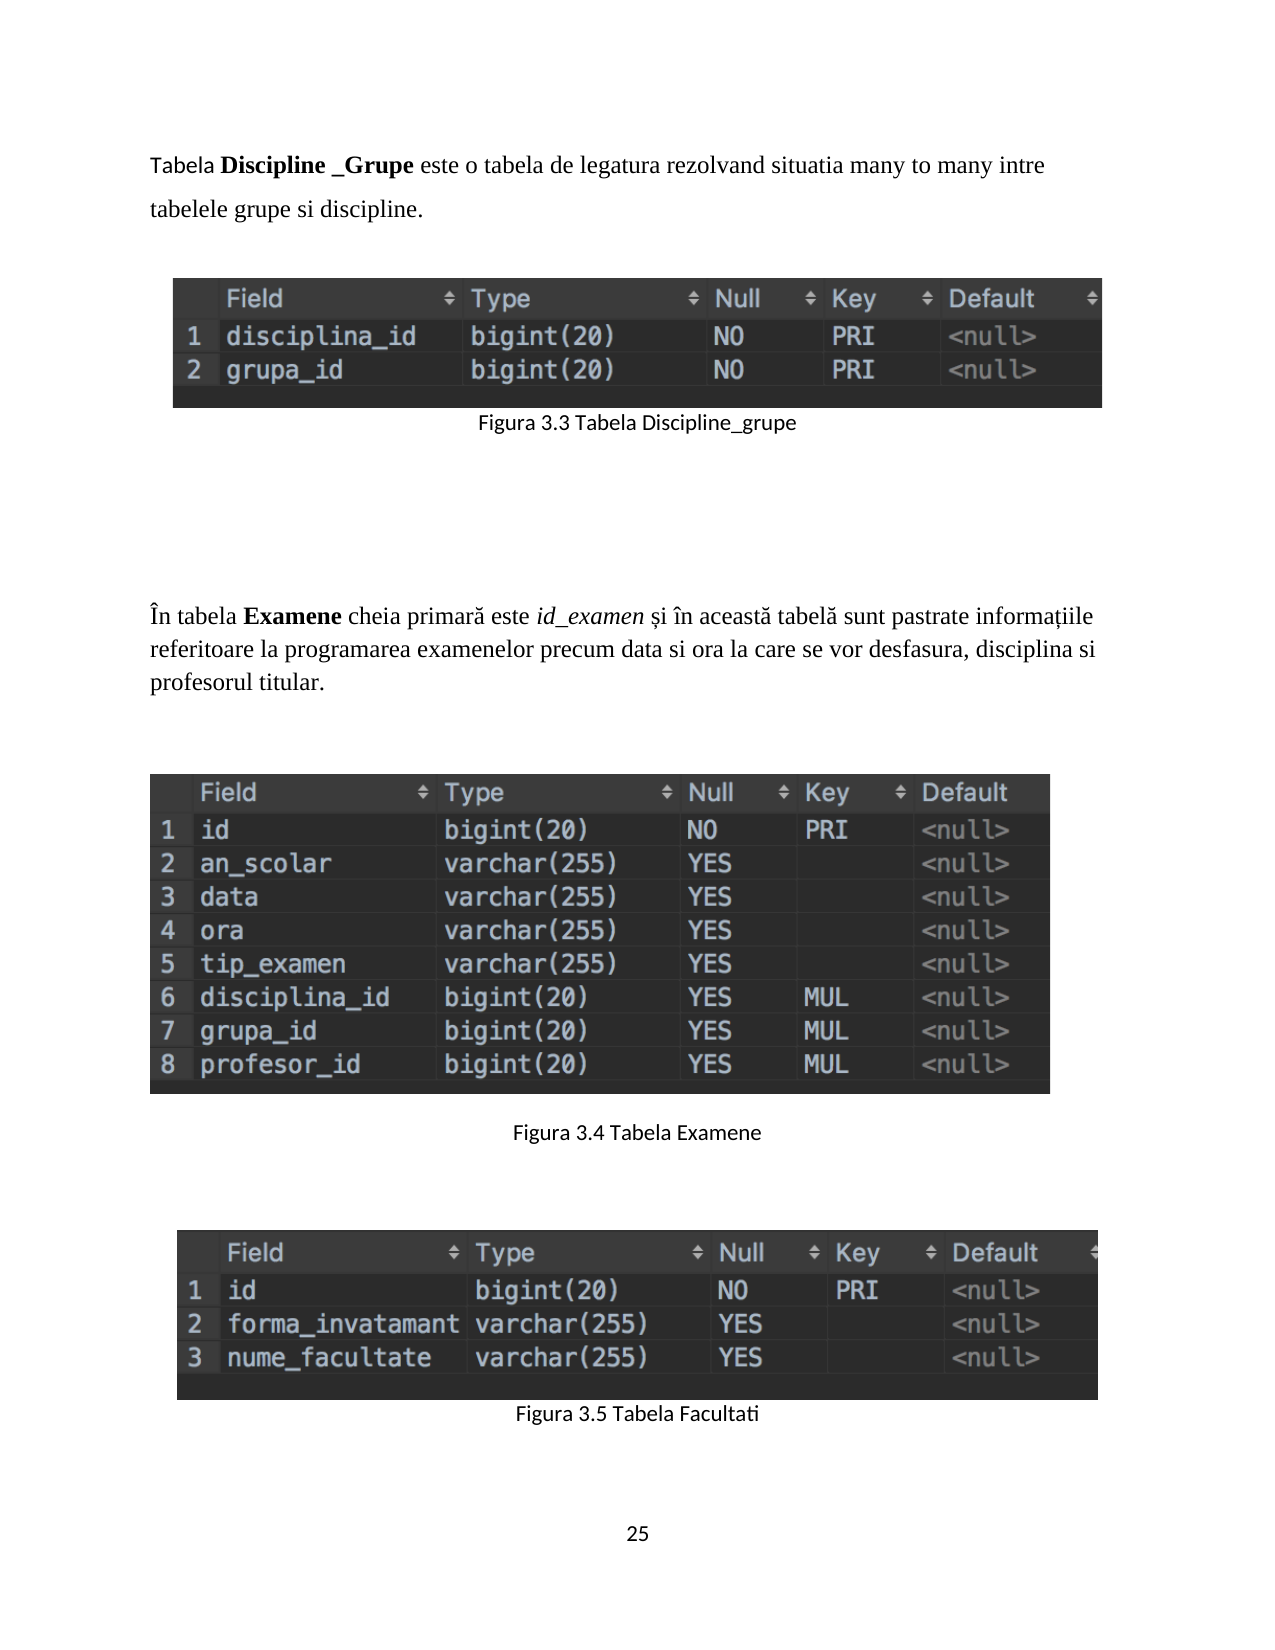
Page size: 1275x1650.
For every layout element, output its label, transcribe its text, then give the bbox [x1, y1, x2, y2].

text Figura 3.5 Tabela Facultati [150, 1399, 1125, 1427]
text Tabela Discipline _Grupe este o tabela de legatura rezolvand situatia many to many intre tabelele grupe si discipline. [150, 150, 1125, 222]
picture [150, 774, 1050, 1094]
text Figura 3.4 Tabela Examene [150, 1118, 1125, 1147]
text Figura 3.3 Tabela Discipline_grupe [150, 408, 1125, 436]
text În tabela Examene cheia primară este id_examen și în această tabelă sunt pastrate informațiile referitoare la programarea examenelor precum data si ora la care se vor desfasura, disciplina si profesorul titular. [150, 601, 1125, 696]
picture [177, 1230, 1098, 1400]
picture [172, 278, 1103, 408]
